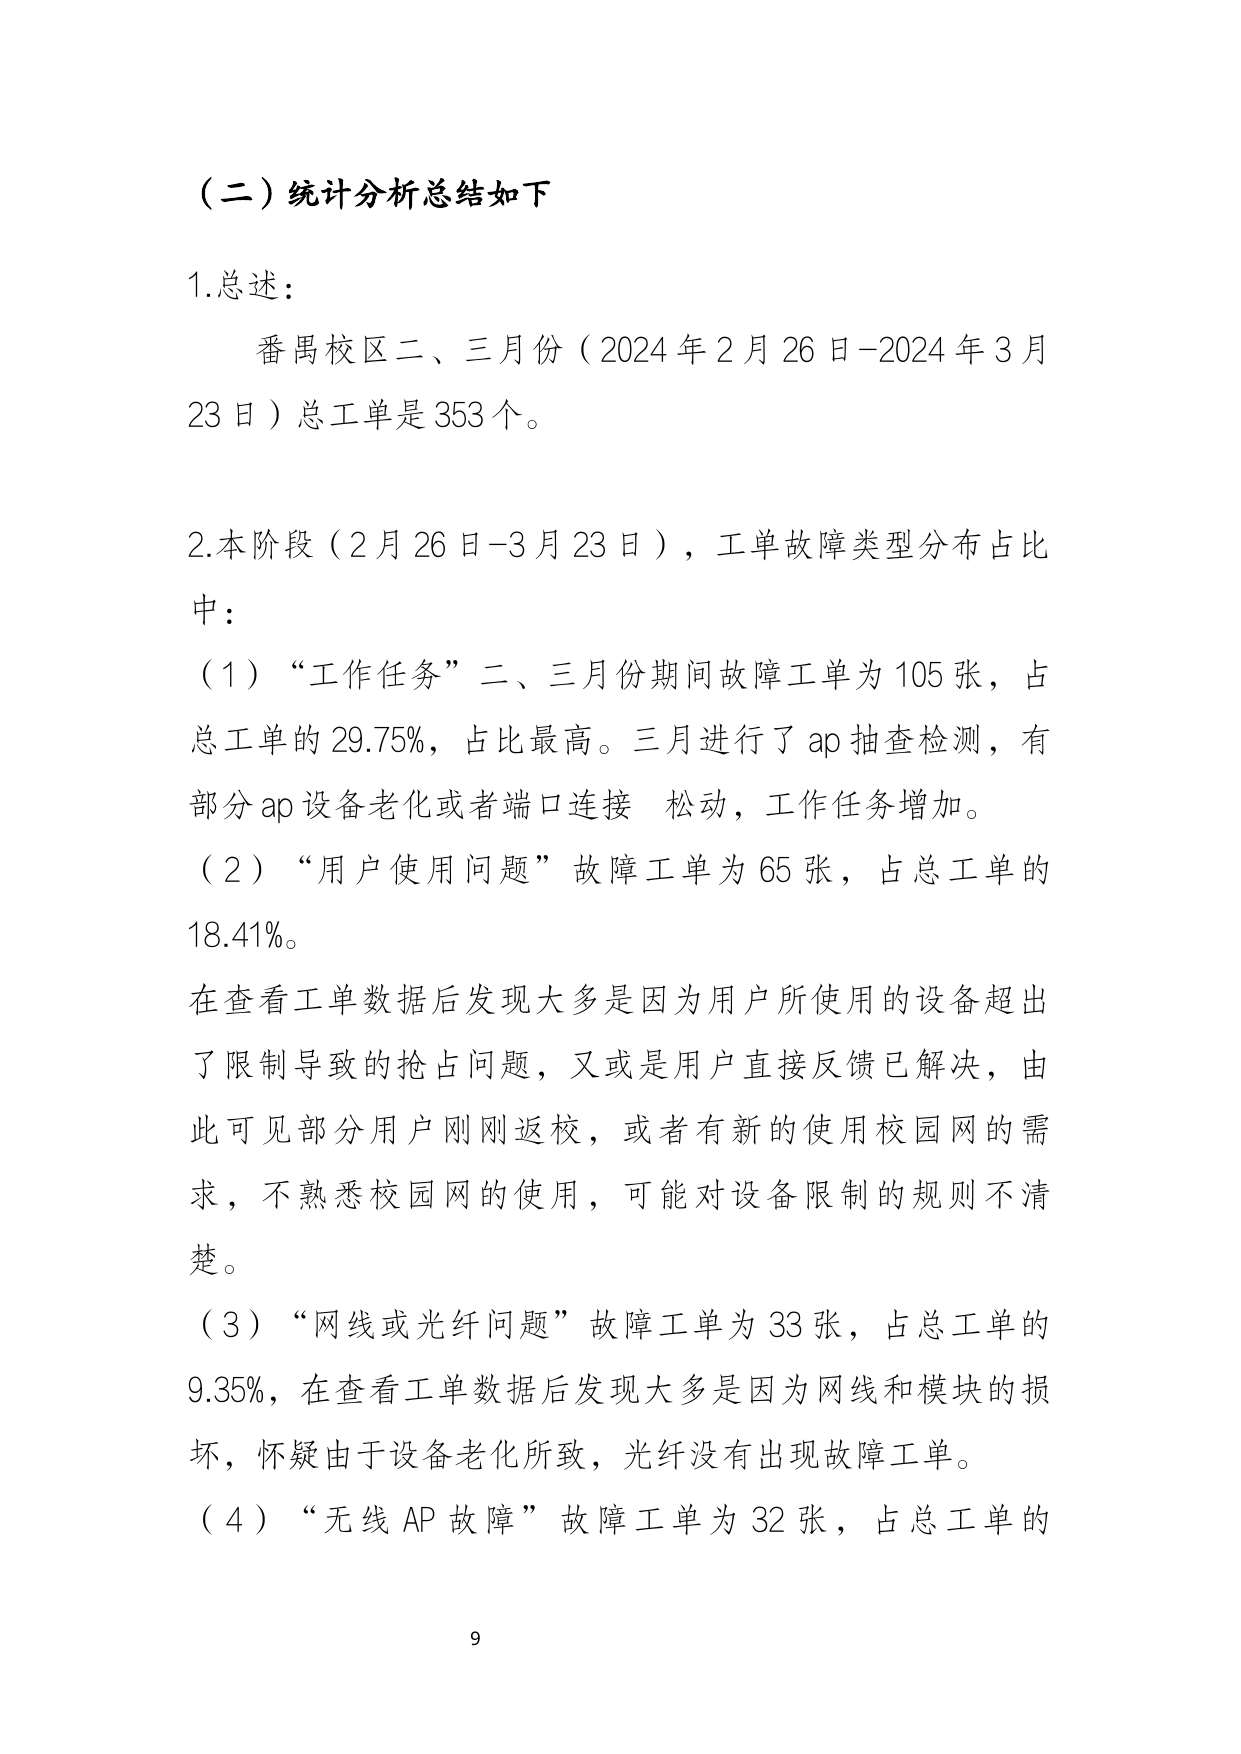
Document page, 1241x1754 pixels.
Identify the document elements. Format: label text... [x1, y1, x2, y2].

list （2）“用户使用问题”故障工单为65张，占总工单的18.41%。 [187, 839, 1053, 969]
list （1）“工作任务”二、三月份期间故障工单为105张，占总工单的29.75%，占比最高。三月进行了ap抽查检测，有部分ap设备老化或者端口连接 松动，工作任务增加。 [187, 644, 1053, 839]
list 番禺校区二、三月份（2024年2月26日-2024年3月23日）总工单是353个。 [187, 319, 1053, 449]
subtitle （二）统计分析总结如下 [186, 162, 1053, 227]
list 在查看工单数据后发现大多是因为用户所使用的设备超出了限制导致的抢占问题，又或是用户直接反馈已解决，由此可见部分用户刚刚返校，或者有新的使用校园网的需求，不熟悉校园网的使用，可能对设备限制的规则不清楚。 [187, 969, 1053, 1294]
list 1.总述： [187, 254, 1053, 319]
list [187, 1489, 1053, 1554]
list （3）“网线或光纤问题”故障工单为33张，占总工单的9.35%，在查看工单数据后发现大多是因为网线和模块的损坏，怀疑由于设备老化所致，光纤没有出现故障工单。 [187, 1294, 1053, 1489]
list 2.本阶段（2月26日-3月23日），工单故障类型分布占比中： [187, 514, 1053, 644]
